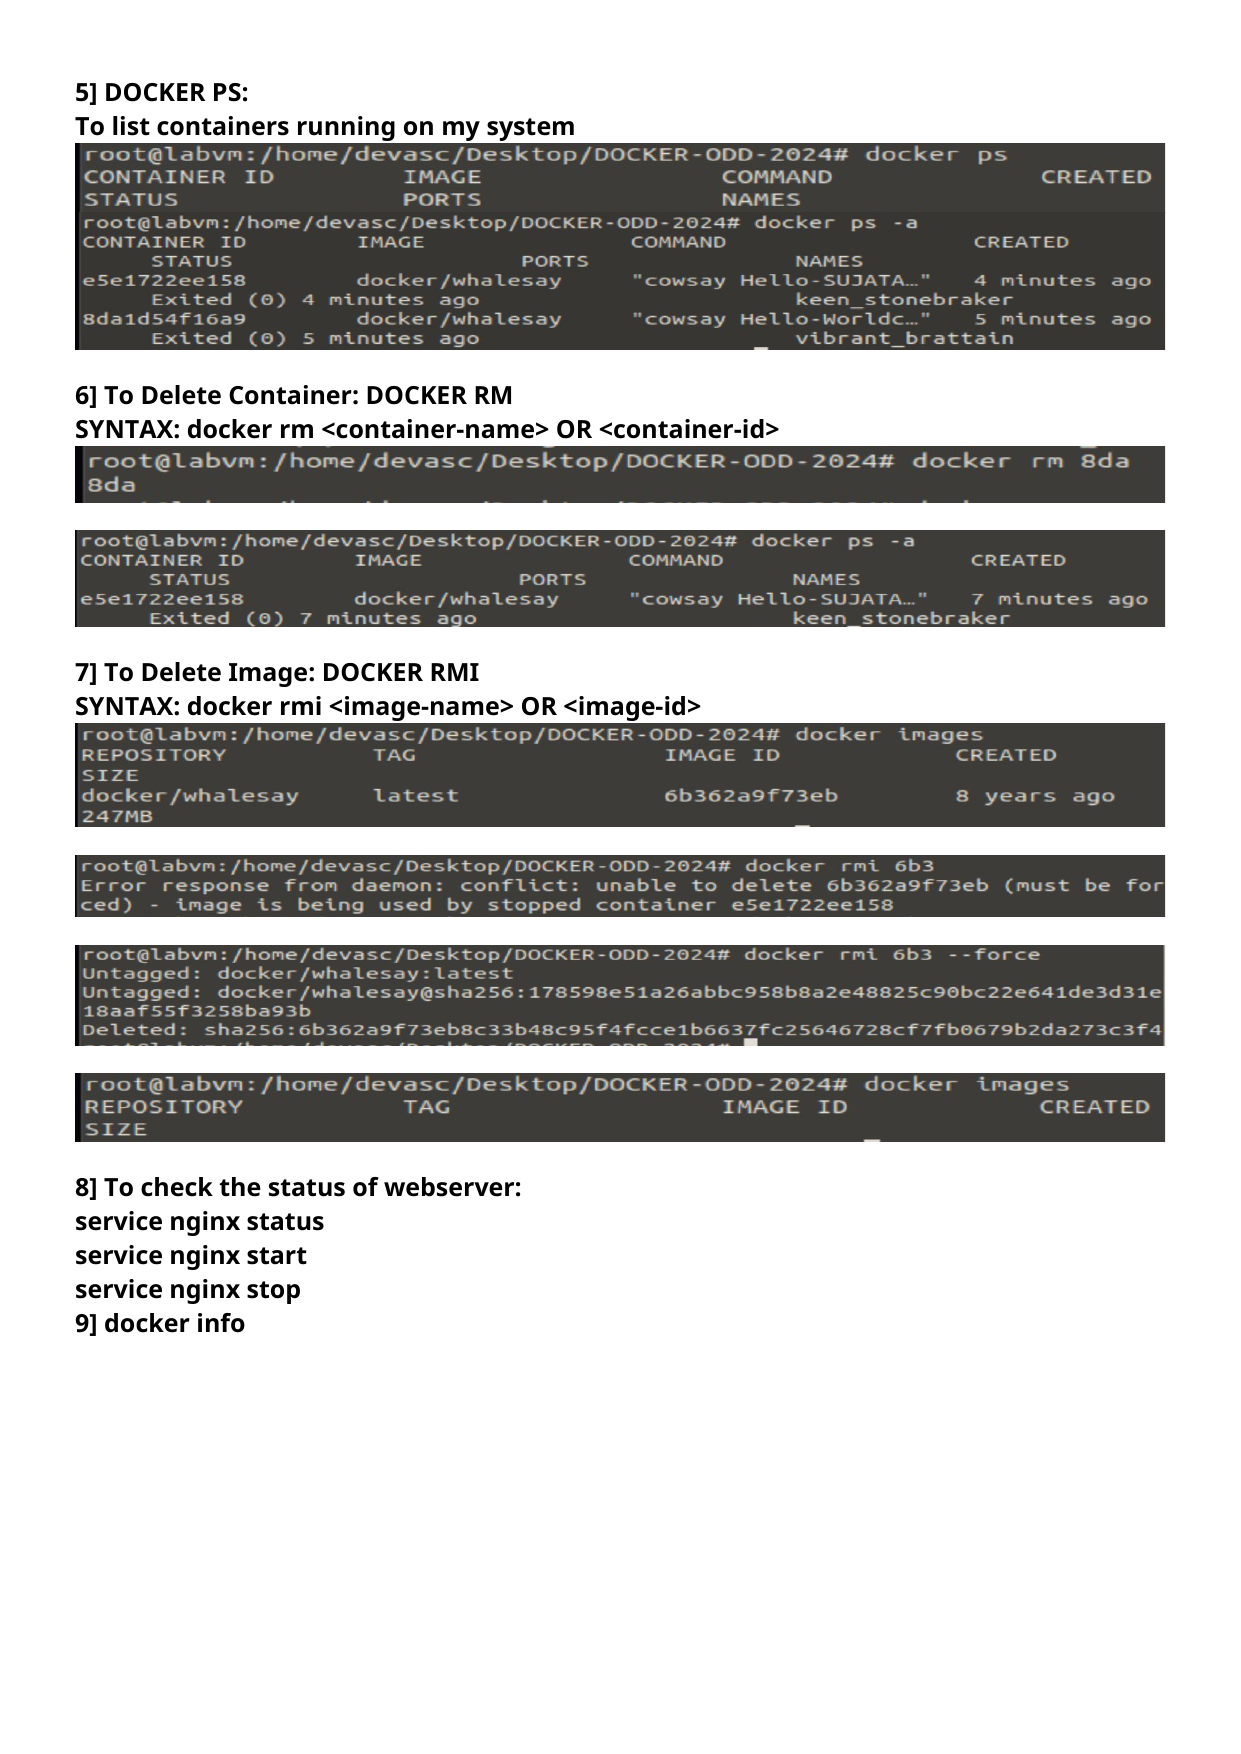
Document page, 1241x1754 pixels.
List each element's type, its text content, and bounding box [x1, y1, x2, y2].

text To list containers running on my system [75, 109, 1165, 143]
text 7] To Delete Image: DOCKER RMI [75, 655, 1165, 689]
text SYNTAX: docker rmi <image-name> OR <image-id> [75, 689, 1165, 723]
text 8] To check the status of webserver: [75, 1169, 1165, 1203]
text 6] To Delete Container: DOCKER RM [75, 378, 1165, 412]
text SYNTAX: docker rm <container-name> OR <container-id> [75, 412, 1165, 446]
text 5] DOCKER PS: [75, 75, 1165, 109]
text 9] docker info [75, 1306, 1165, 1340]
text service nginx stop [75, 1272, 1165, 1306]
text service nginx status [75, 1203, 1165, 1238]
text service nginx start [75, 1238, 1165, 1272]
